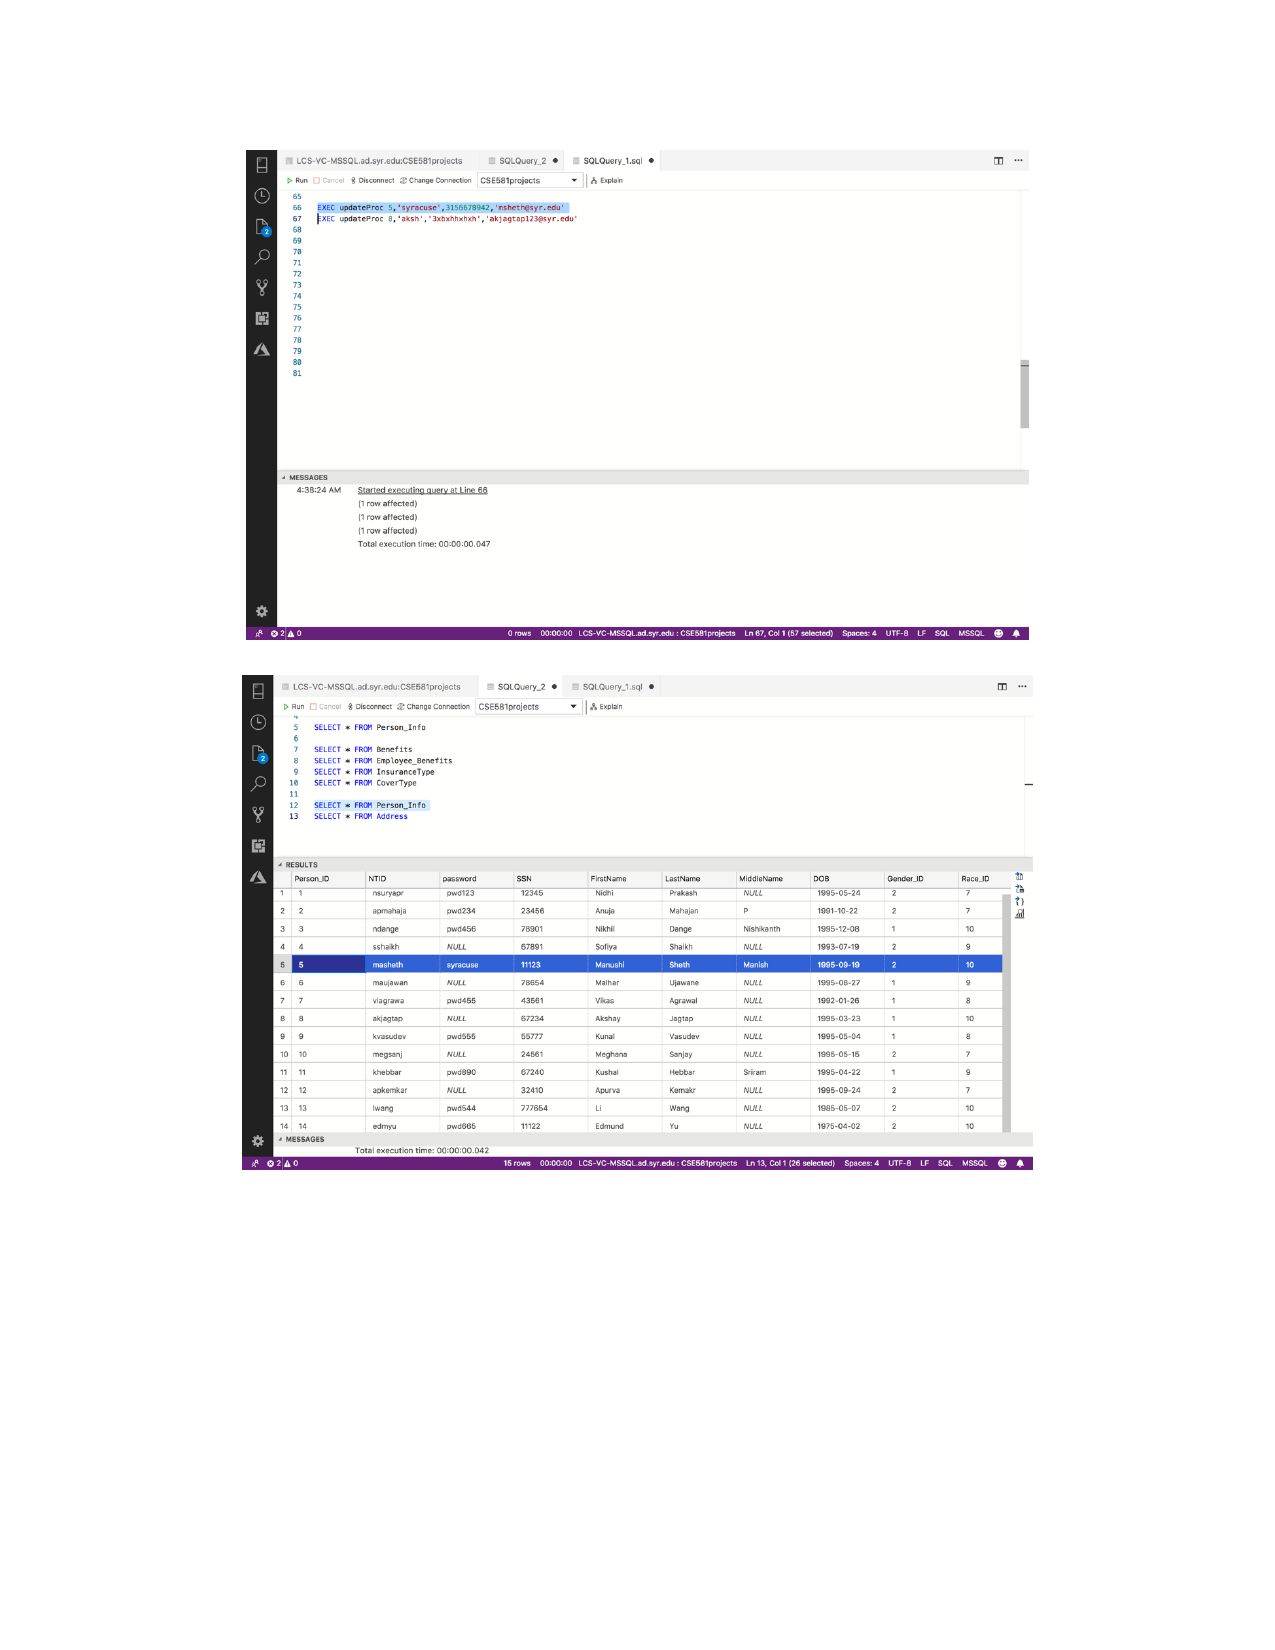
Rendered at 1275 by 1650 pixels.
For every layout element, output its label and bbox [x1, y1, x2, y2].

picture [242, 675, 1033, 1170]
picture [246, 150, 1029, 640]
